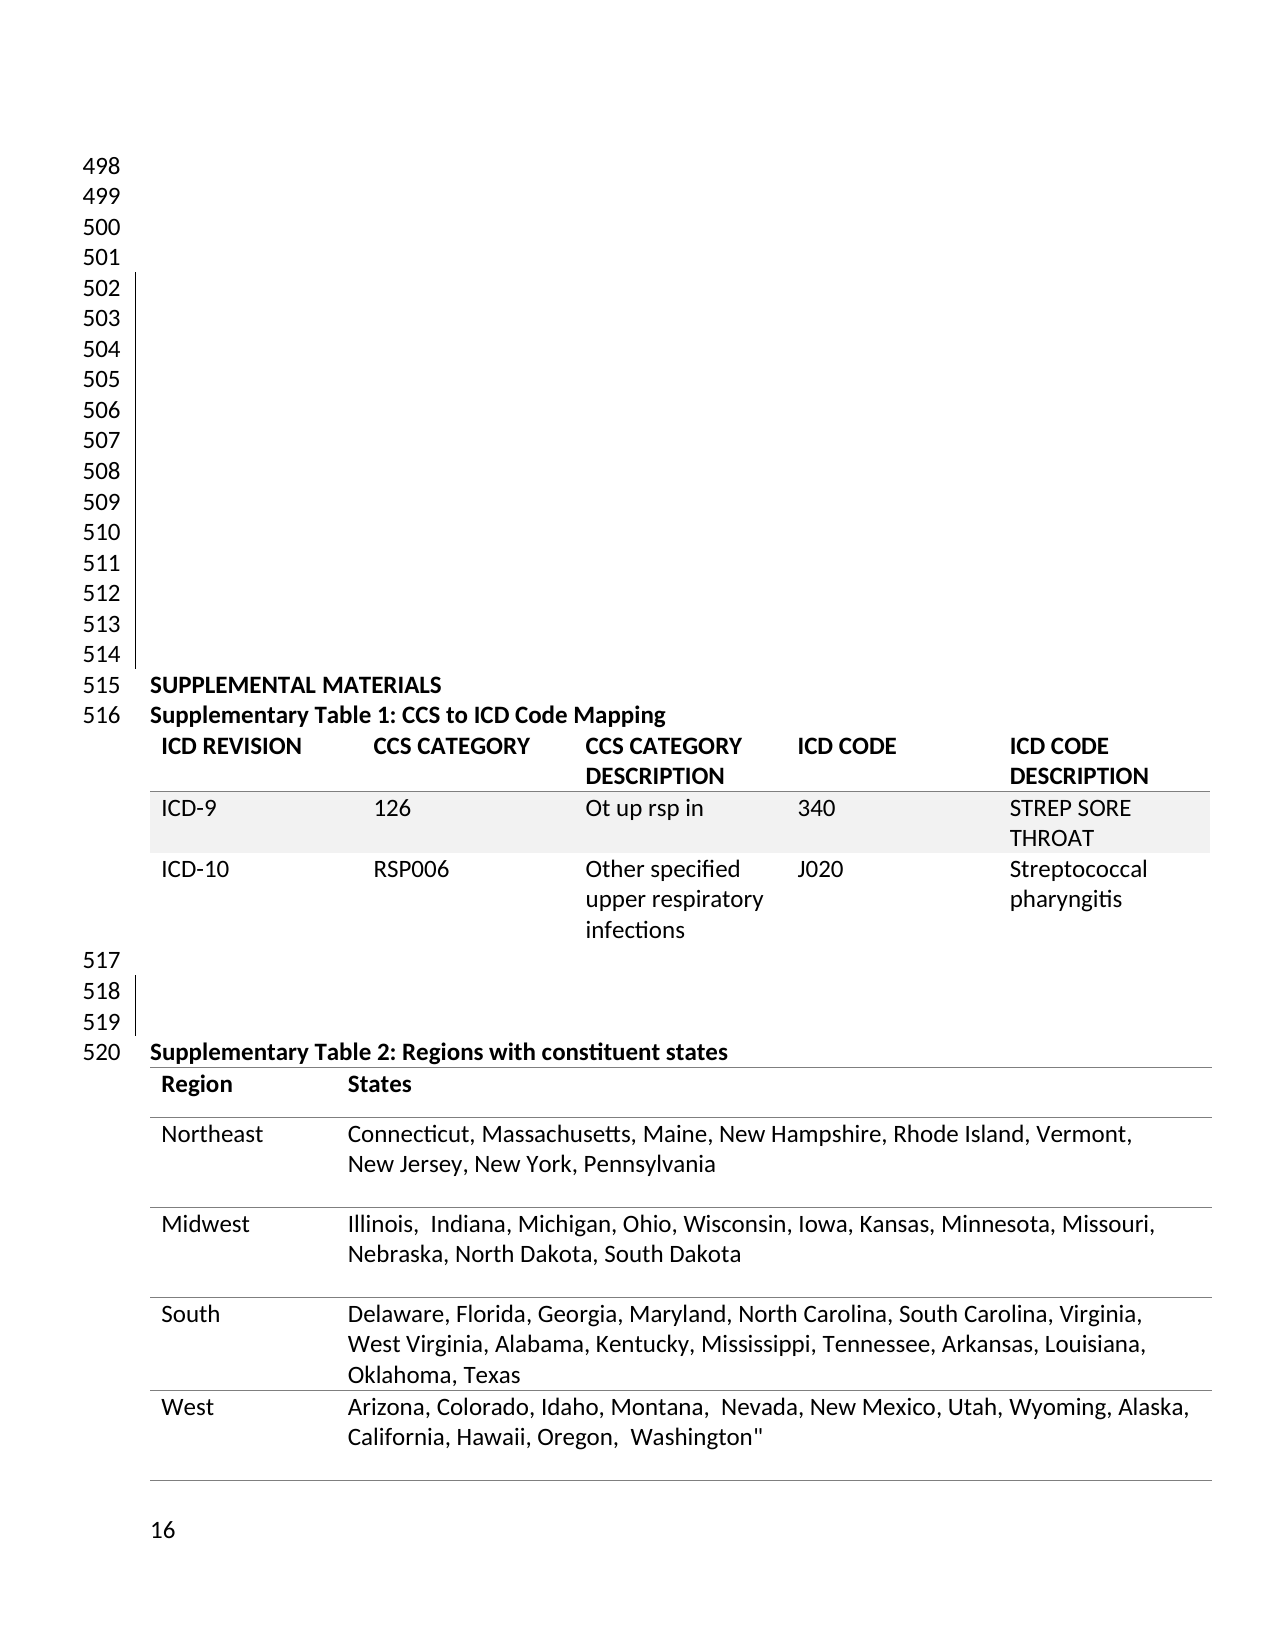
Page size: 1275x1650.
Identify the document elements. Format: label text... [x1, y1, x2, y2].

table_cell Arizona, Colorado, Idaho, Montana, Nevada, New Mexico, Utah, Wyoming, Alaska, California, Hawaii, Oregon, Washington" [336, 1391, 1212, 1480]
table_cell Northeast [150, 1118, 336, 1207]
table_cell South [150, 1298, 336, 1390]
table_cell Ot up rsp in [574, 792, 786, 853]
table_header CCS Category Description [574, 730, 786, 791]
text Supplementary Table 1: CCS to ICD Code Mapping [150, 699, 1125, 730]
table_header CCS Category [362, 730, 574, 791]
table_cell 126 [362, 792, 574, 853]
table_cell ICD-10 [150, 853, 362, 944]
table_cell J020 [786, 853, 998, 944]
text Supplementary Table 2: Regions with constituent states [150, 1036, 1125, 1067]
table_header ICD Code [786, 730, 998, 791]
table_header States [336, 1068, 1212, 1117]
table_cell Illinois, Indiana, Michigan, Ohio, Wisconsin, Iowa, Kansas, Minnesota, Missouri, Nebraska, North Dakota, South Dakota [336, 1208, 1212, 1297]
table_cell RSP006 [362, 853, 574, 944]
table_cell Connecticut, Massachusetts, Maine, New Hampshire, Rhode Island, Vermont, New Jersey, New York, Pennsylvania [336, 1118, 1212, 1207]
table_cell 340 [786, 792, 998, 853]
text SUPPLEMENTAL MATERIALS [150, 669, 1125, 699]
table_cell Midwest [150, 1208, 336, 1297]
table_header ICD Revision [150, 730, 362, 791]
table_cell ICD-9 [150, 792, 362, 853]
table_header ICD Code Description [998, 730, 1210, 791]
table_cell Other specified upper respiratory infections [574, 853, 786, 944]
table_cell Streptococcal pharyngitis [998, 853, 1210, 944]
table_cell Delaware, Florida, Georgia, Maryland, North Carolina, South Carolina, Virginia, West Virginia, Alabama, Kentucky, Mississippi, Tennessee, Arkansas, Louisiana, Oklahoma, Texas [336, 1298, 1212, 1390]
table_cell West [150, 1391, 336, 1480]
table_header Region [150, 1068, 336, 1117]
table_cell STREP SORE THROAT [998, 792, 1210, 853]
